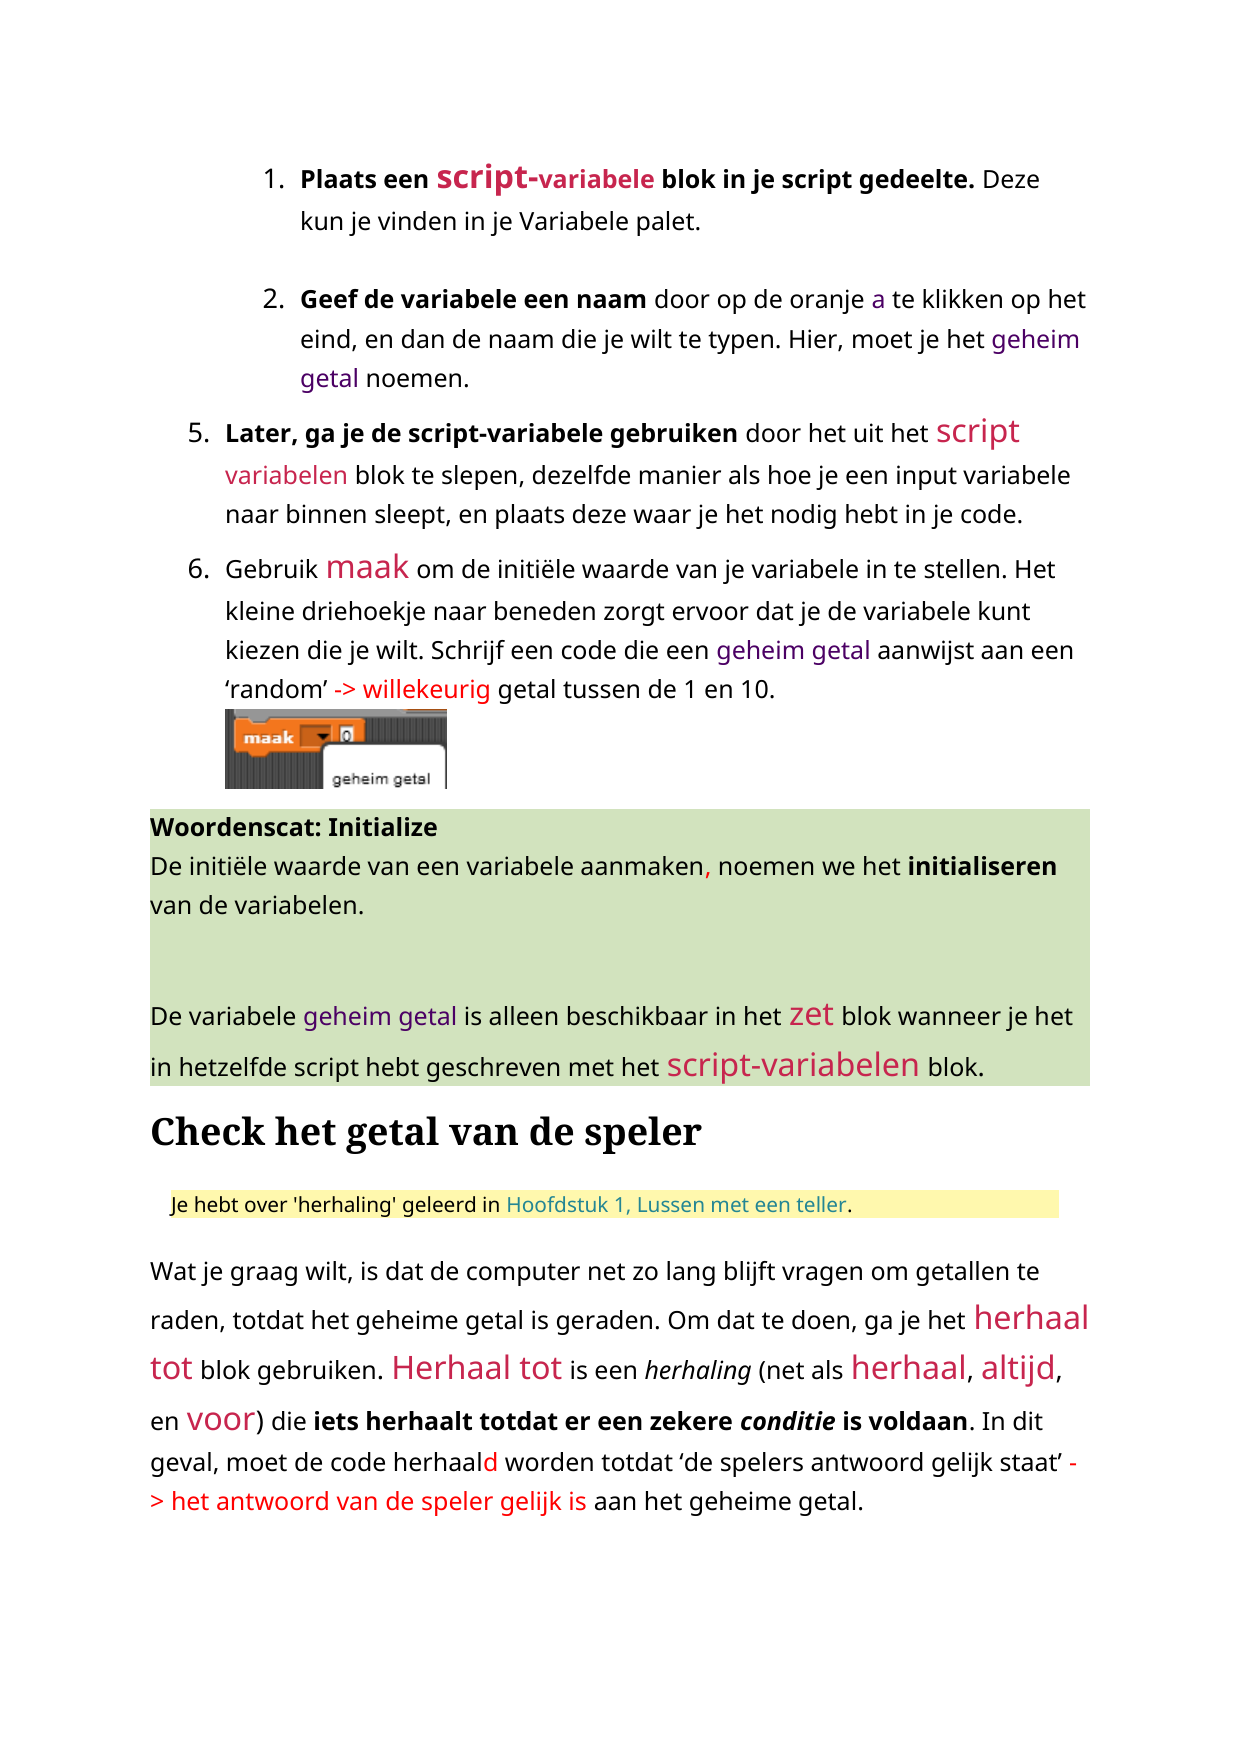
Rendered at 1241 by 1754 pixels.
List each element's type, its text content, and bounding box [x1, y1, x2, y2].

subtitle Check het getal van de speler [150, 1090, 1090, 1168]
text Woordenscat: Initialize De initiële waarde van een variabele aanmaken, noemen we het initialiseren van de variabelen. [150, 809, 1090, 922]
text Je hebt over 'herhaling' geleerd in Hoofdstuk 1, Lussen met een teller. [171, 1190, 1059, 1218]
list Later, ga je de script-variabele gebruiken door het uit het script variabelen blok te slepen, dezelfde manier als hoe je een input variabele naar binnen sleept, en plaats deze waar je het nodig hebt in je code. [187, 404, 1094, 535]
picture [225, 709, 447, 789]
list Plaats een script-variabele blok in je script gedeelte. Deze kun je vinden in je Variabele palet. [262, 150, 1094, 276]
list Geef de variabele een naam door op de oranje a te klikken op het eind, en dan de naam die je wilt te typen. Hier, moet je het geheim getal noemen. [262, 276, 1094, 399]
text De variabele geheim getal is alleen beschikbaar in het zet blok wanneer je het in hetzelfde script hebt geschreven met het script-variabelen blok. [150, 991, 1090, 1086]
text Wat je graag wilt, is dat de computer net zo lang blijft vragen om getallen te raden, totdat het geheime getal is geraden. Om dat te doen, ga je het herhaal tot blok gebruiken. Herhaal tot is een herhaling (net als herhaal, altijd, en voor) die iets herhaalt totdat er een zekere conditie is voldaan. In dit geval, moet de code herhaald worden totdat ‘de spelers antwoord gelijk staat’ -> het antwoord van de speler gelijk is aan het geheime getal. [150, 1254, 1090, 1518]
list Gebruik maak om de initiële waarde van je variabele in te stellen. Het kleine driehoekje naar beneden zorgt ervoor dat je de variabele kunt kiezen die je wilt. Schrijf een code die een geheim getal aanwijst aan een ‘random’ -> willekeurig getal tussen de 1 en 10. [187, 540, 1094, 793]
